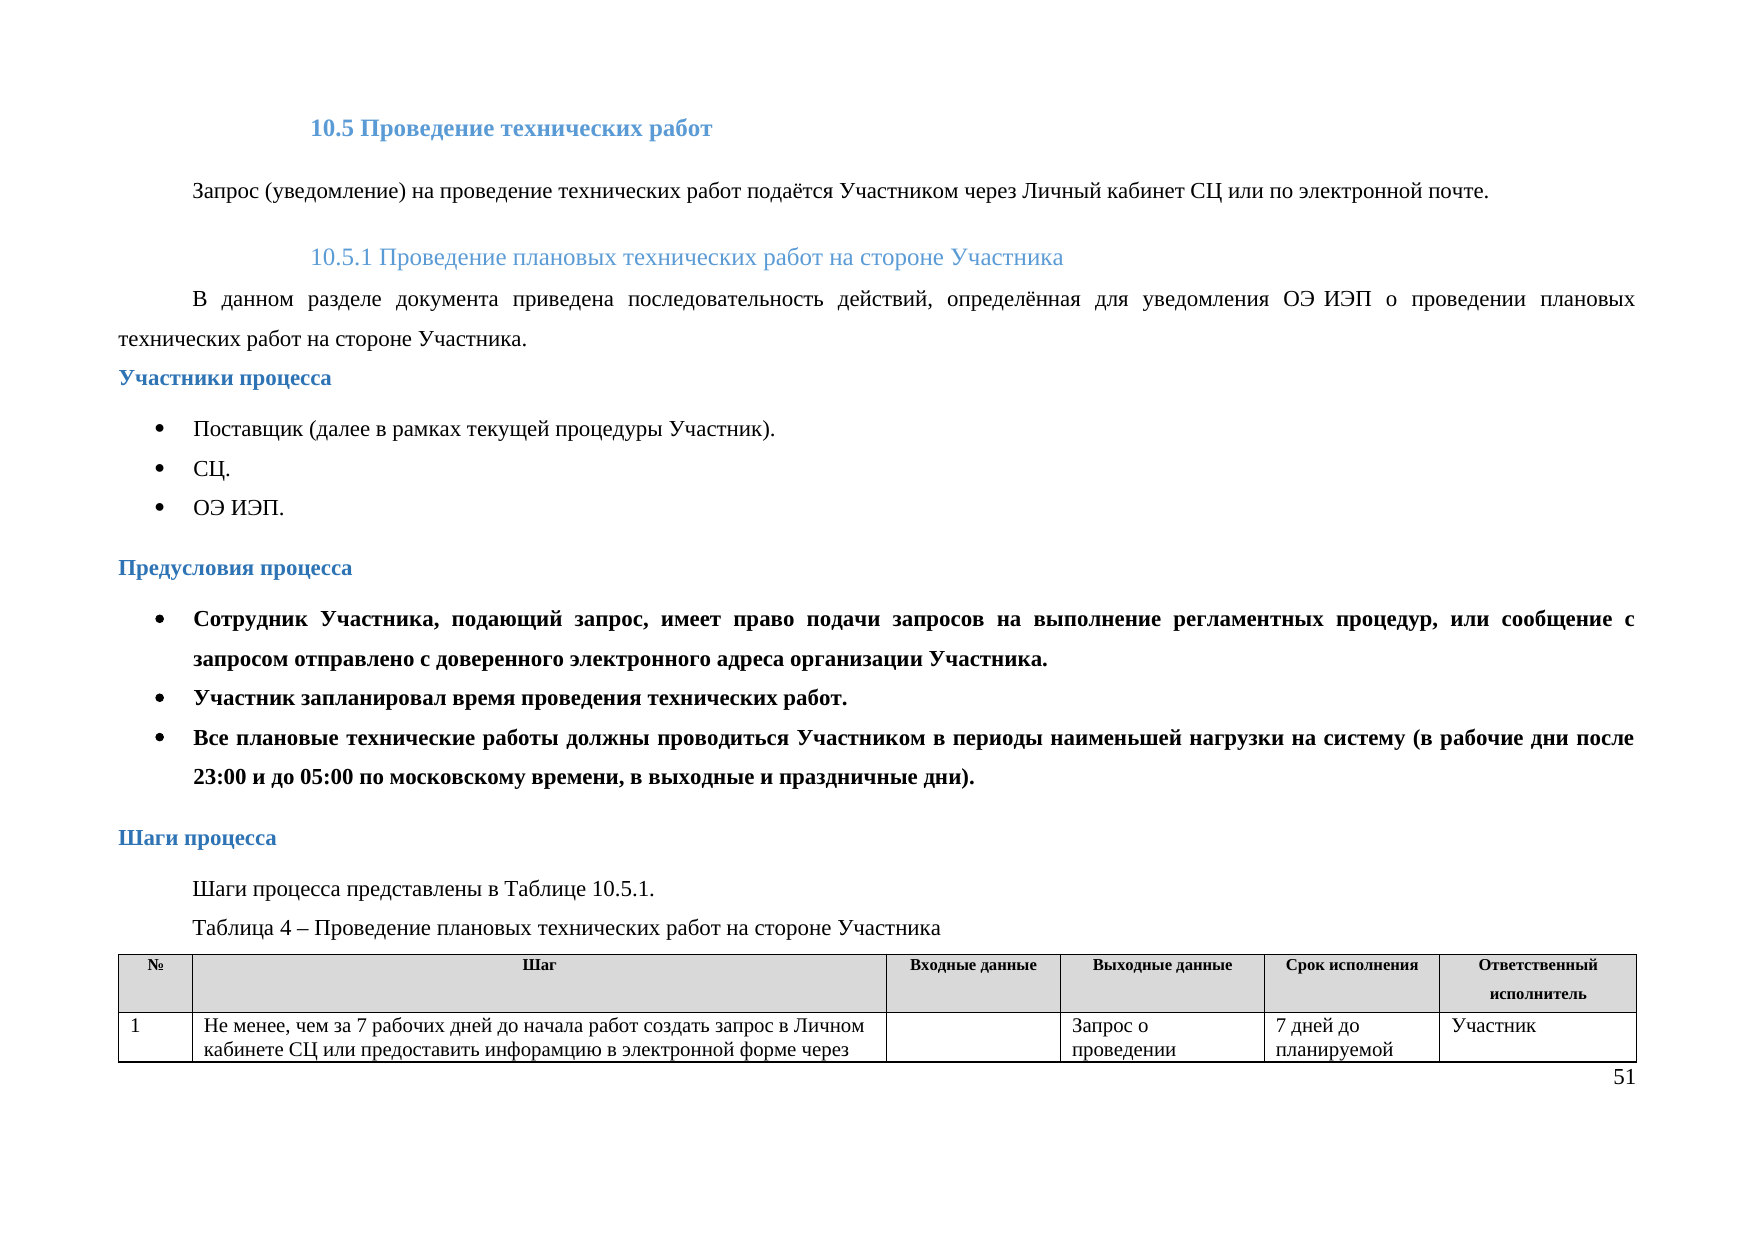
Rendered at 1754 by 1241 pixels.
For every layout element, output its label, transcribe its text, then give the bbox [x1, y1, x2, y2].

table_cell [1265, 1013, 1439, 1061]
list ОЭ ИЭП. [156, 494, 1636, 520]
text Предусловия процесса [118, 554, 1636, 581]
list Поставщик (далее в рамках текущей процедуры Участник). [156, 415, 1636, 441]
table_header Выходные данные [1061, 955, 1264, 1012]
table_header Шаг [193, 955, 886, 1012]
text Шаги процесса [118, 824, 1636, 850]
list Участник запланировал время проведения технических работ. [156, 684, 1636, 711]
text Участники процесса [118, 364, 1636, 390]
text Запрос (уведомление) на проведение технических работ подаётся Участником через Личный кабинет СЦ или по электронной почте. [118, 177, 1636, 204]
table_header Срок исполнения [1265, 955, 1439, 1012]
table_cell [887, 1013, 1060, 1061]
text Шаги процесса представлены в Таблице 10.5.1. [118, 875, 1636, 901]
table_cell 1 [119, 1013, 192, 1061]
table_header Входные данные [887, 955, 1060, 1012]
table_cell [1061, 1013, 1264, 1061]
text Таблица 10.5.1 – Проведение плановых технических работ на стороне Участника [118, 914, 1636, 941]
list СЦ. [156, 454, 1636, 481]
list Все плановые технические работы должны проводиться Участником в периоды наименьшей нагрузки на систему (в рабочие дни после 23:00 и до 05:00 по московскому времени, в выходные и праздничные дни). [156, 724, 1636, 790]
table_header Ответственный исполнитель [1440, 955, 1636, 1012]
text В данном разделе документа приведена последовательность действий, определённая для уведомления ОЭ ИЭП о проведении плановых технических работ на стороне Участника. [118, 285, 1636, 351]
table_cell Участник [1440, 1013, 1636, 1061]
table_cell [193, 1013, 886, 1061]
table_header № [119, 955, 192, 1012]
subtitle Проведение технических работ [310, 113, 1636, 142]
list Сотрудник Участника, подающий запрос, имеет право подачи запросов на выполнение регламентных процедур, или сообщение с запросом отправлено с доверенного электронного адреса организации Участника. [156, 605, 1636, 671]
subtitle Проведение плановых технических работ на стороне Участника [310, 242, 1636, 271]
